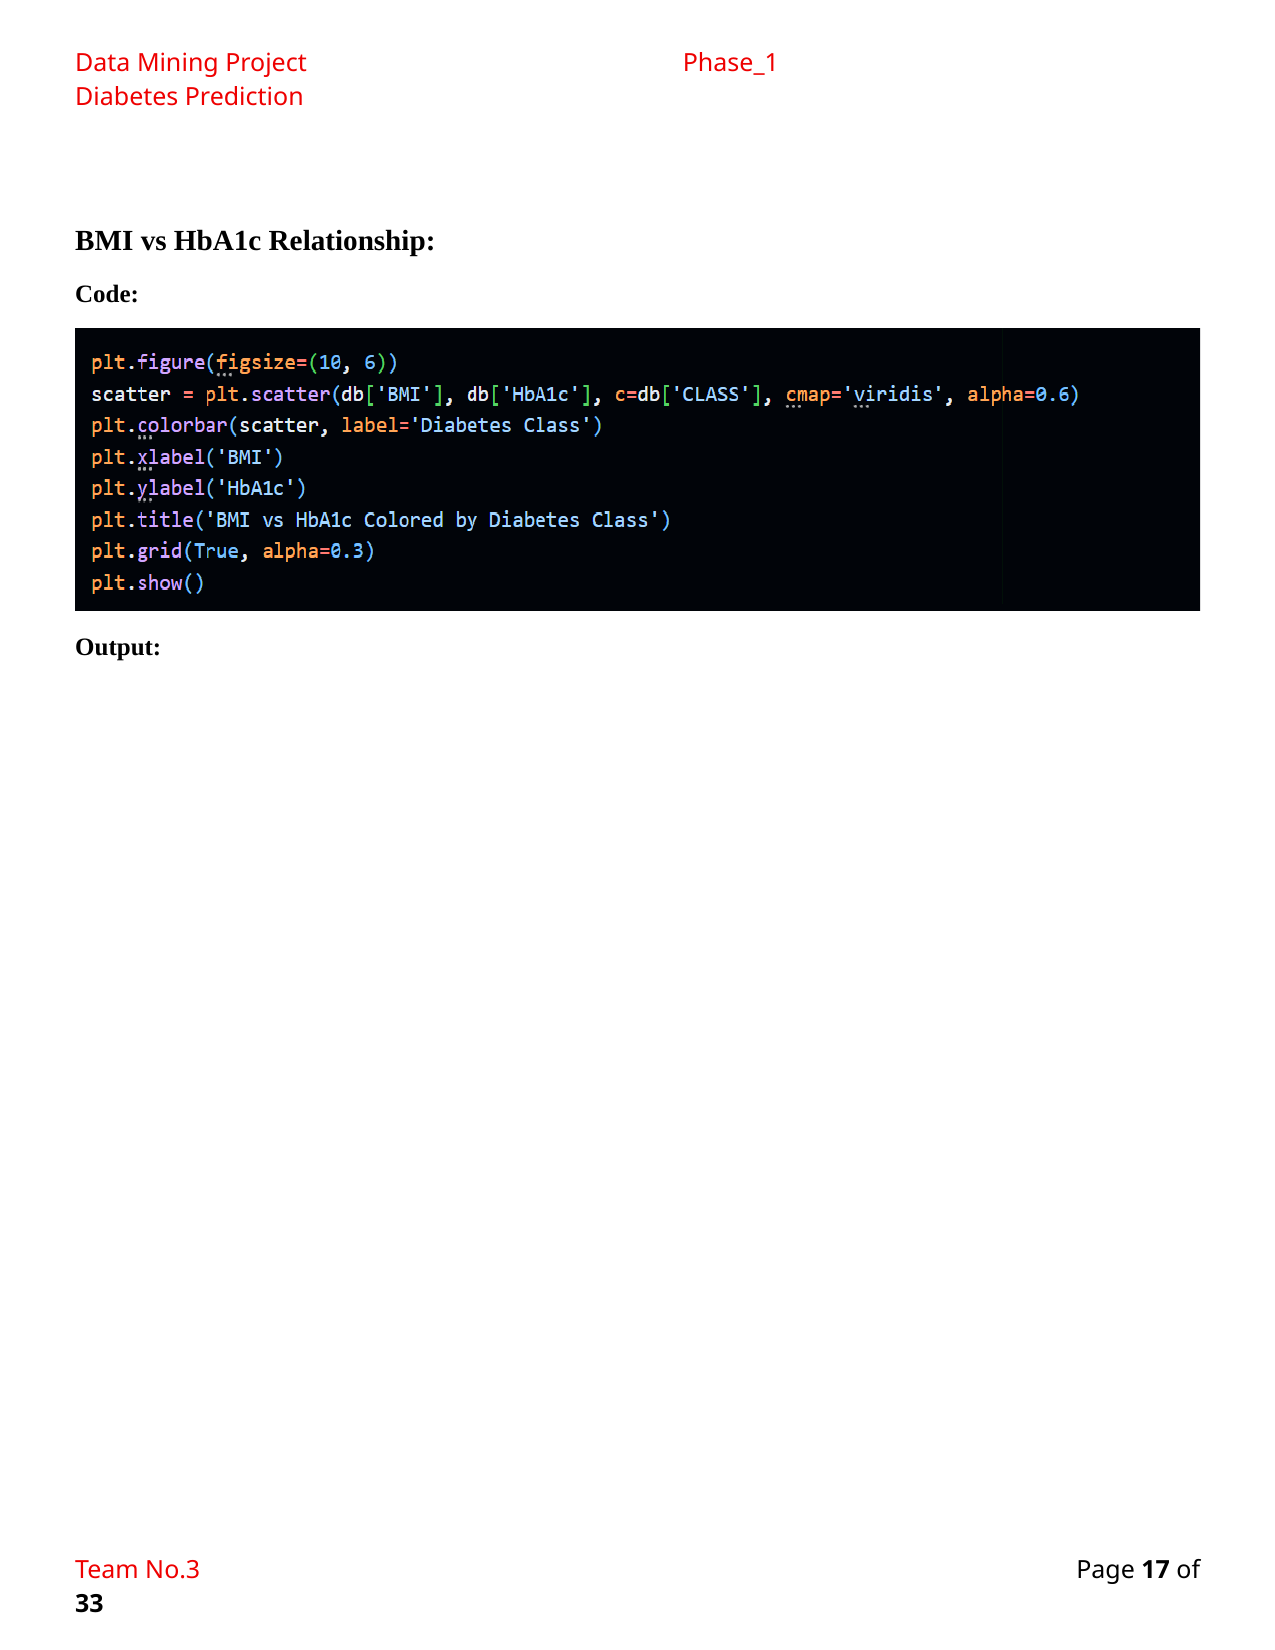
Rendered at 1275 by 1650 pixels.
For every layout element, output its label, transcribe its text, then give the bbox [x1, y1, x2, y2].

text BMI vs HbA1c Relationship: [75, 223, 1200, 257]
text Output: [75, 632, 1200, 661]
text Code: [75, 279, 1200, 307]
picture [75, 328, 1200, 611]
